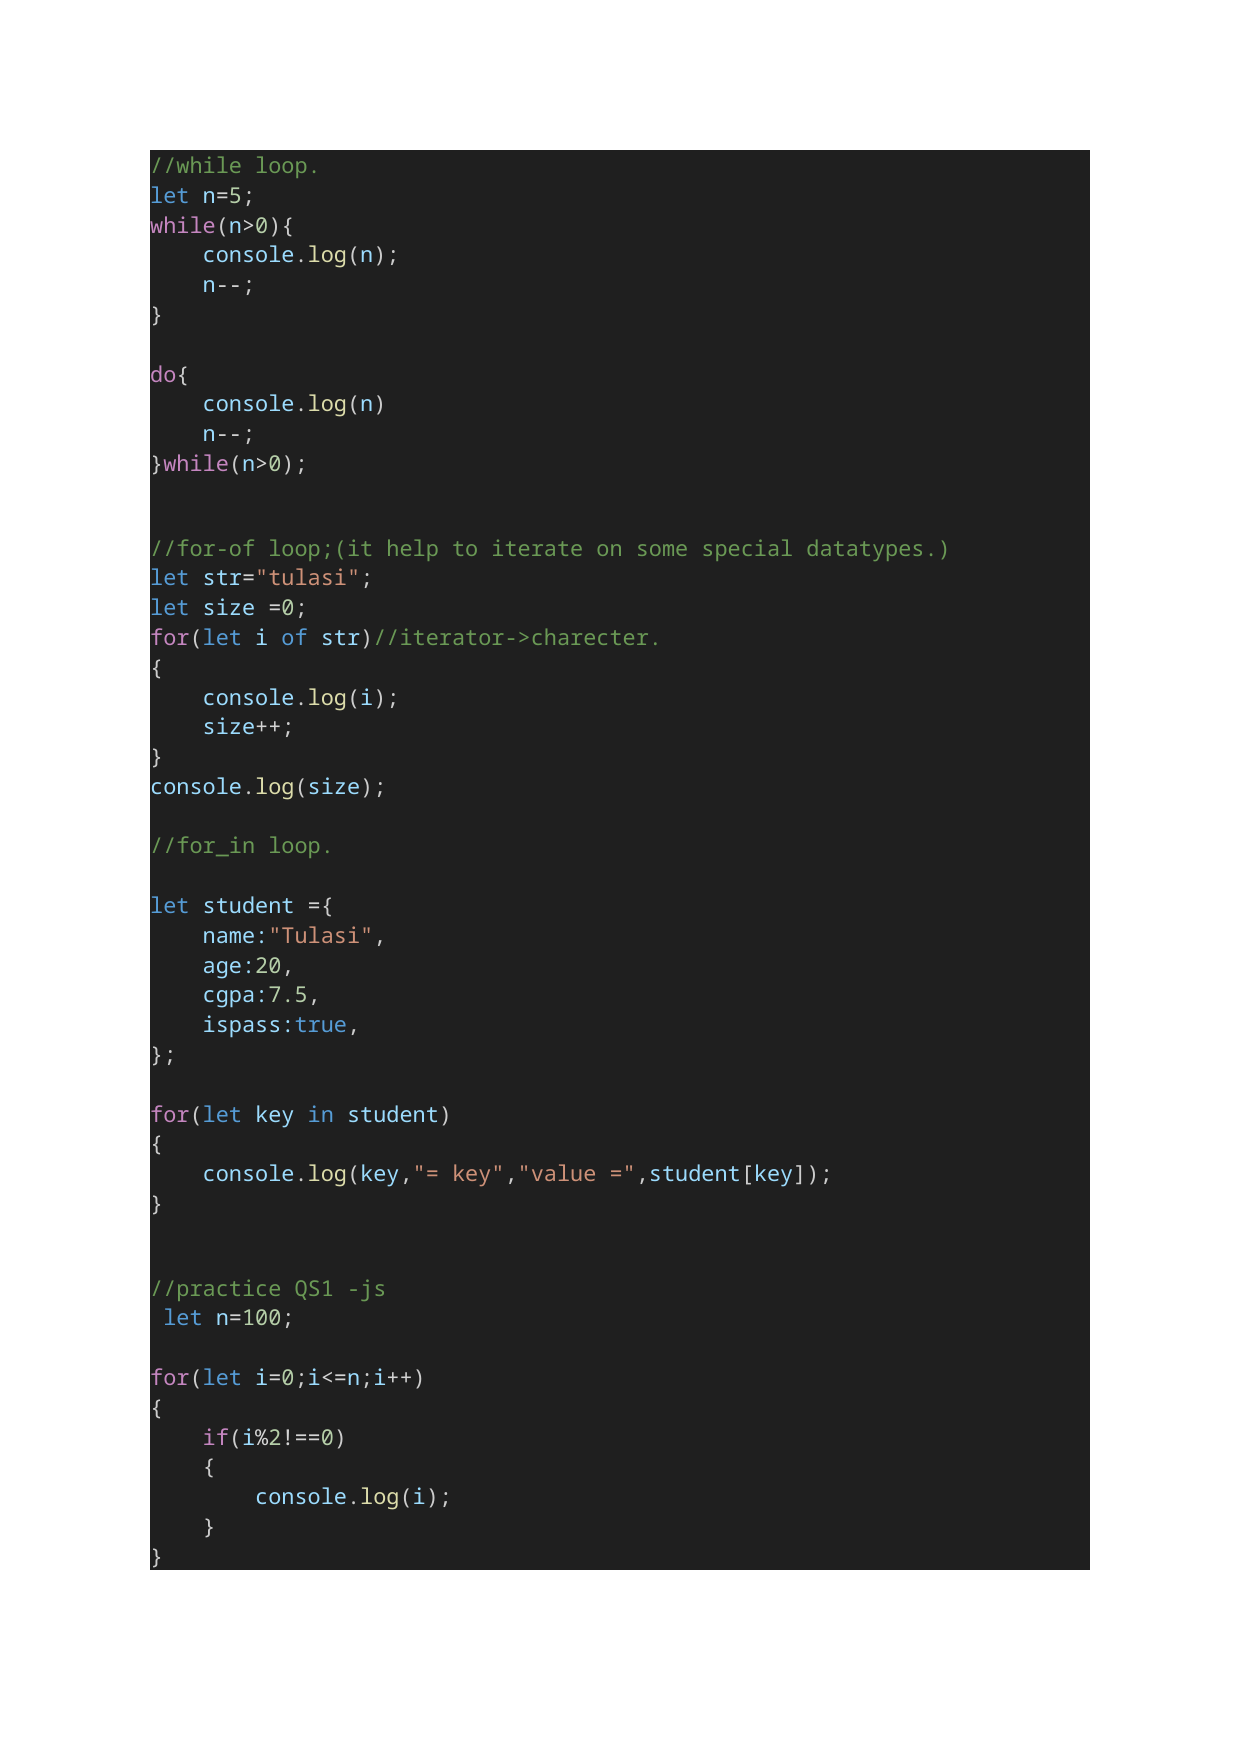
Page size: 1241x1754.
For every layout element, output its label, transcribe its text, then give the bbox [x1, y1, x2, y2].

text { [150, 1392, 1090, 1421]
text console.log(i); [150, 1481, 1090, 1511]
text let str="tulasi"; [150, 562, 1090, 592]
text console.log(n); [150, 239, 1090, 269]
text for(let i=0;i<=n;i++) [150, 1362, 1090, 1392]
text //while loop. [150, 150, 1090, 180]
text for(let i of str)//iterator->charecter. [150, 622, 1090, 652]
text while(n>0){ [150, 209, 1090, 239]
text let size =0; [150, 592, 1090, 622]
text //practice QS1 -js [150, 1272, 1090, 1302]
text let student ={ [150, 890, 1090, 920]
text //for_in loop. [150, 830, 1090, 860]
text console.log(key,"= key","value =",student[key]); [150, 1158, 1090, 1188]
text if(i%2!==0) [150, 1421, 1090, 1451]
text n--; [150, 269, 1090, 299]
text } [150, 741, 1090, 771]
text cgpa:7.5, [150, 979, 1090, 1009]
text size++; [150, 711, 1090, 741]
text } [150, 1188, 1090, 1218]
text } [150, 1511, 1090, 1541]
text let n=5; [150, 180, 1090, 209]
text { [150, 1128, 1090, 1158]
text for(let key in student) [150, 1098, 1090, 1128]
text age:20, [150, 949, 1090, 979]
text }while(n>0); [150, 448, 1090, 478]
text do{ [150, 358, 1090, 388]
text //for-of loop;(it help to iterate on some special datatypes.) [150, 532, 1090, 562]
text ispass:true, [150, 1009, 1090, 1039]
text n--; [150, 418, 1090, 448]
text { [150, 1451, 1090, 1481]
text }; [150, 1039, 1090, 1069]
text name:"Tulasi", [150, 920, 1090, 949]
text console.log(size); [150, 771, 1090, 801]
text console.log(i); [150, 681, 1090, 711]
text } [150, 1541, 1090, 1570]
text { [150, 652, 1090, 681]
text let n=100; [150, 1302, 1090, 1332]
text } [150, 299, 1090, 329]
text console.log(n) [150, 388, 1090, 418]
